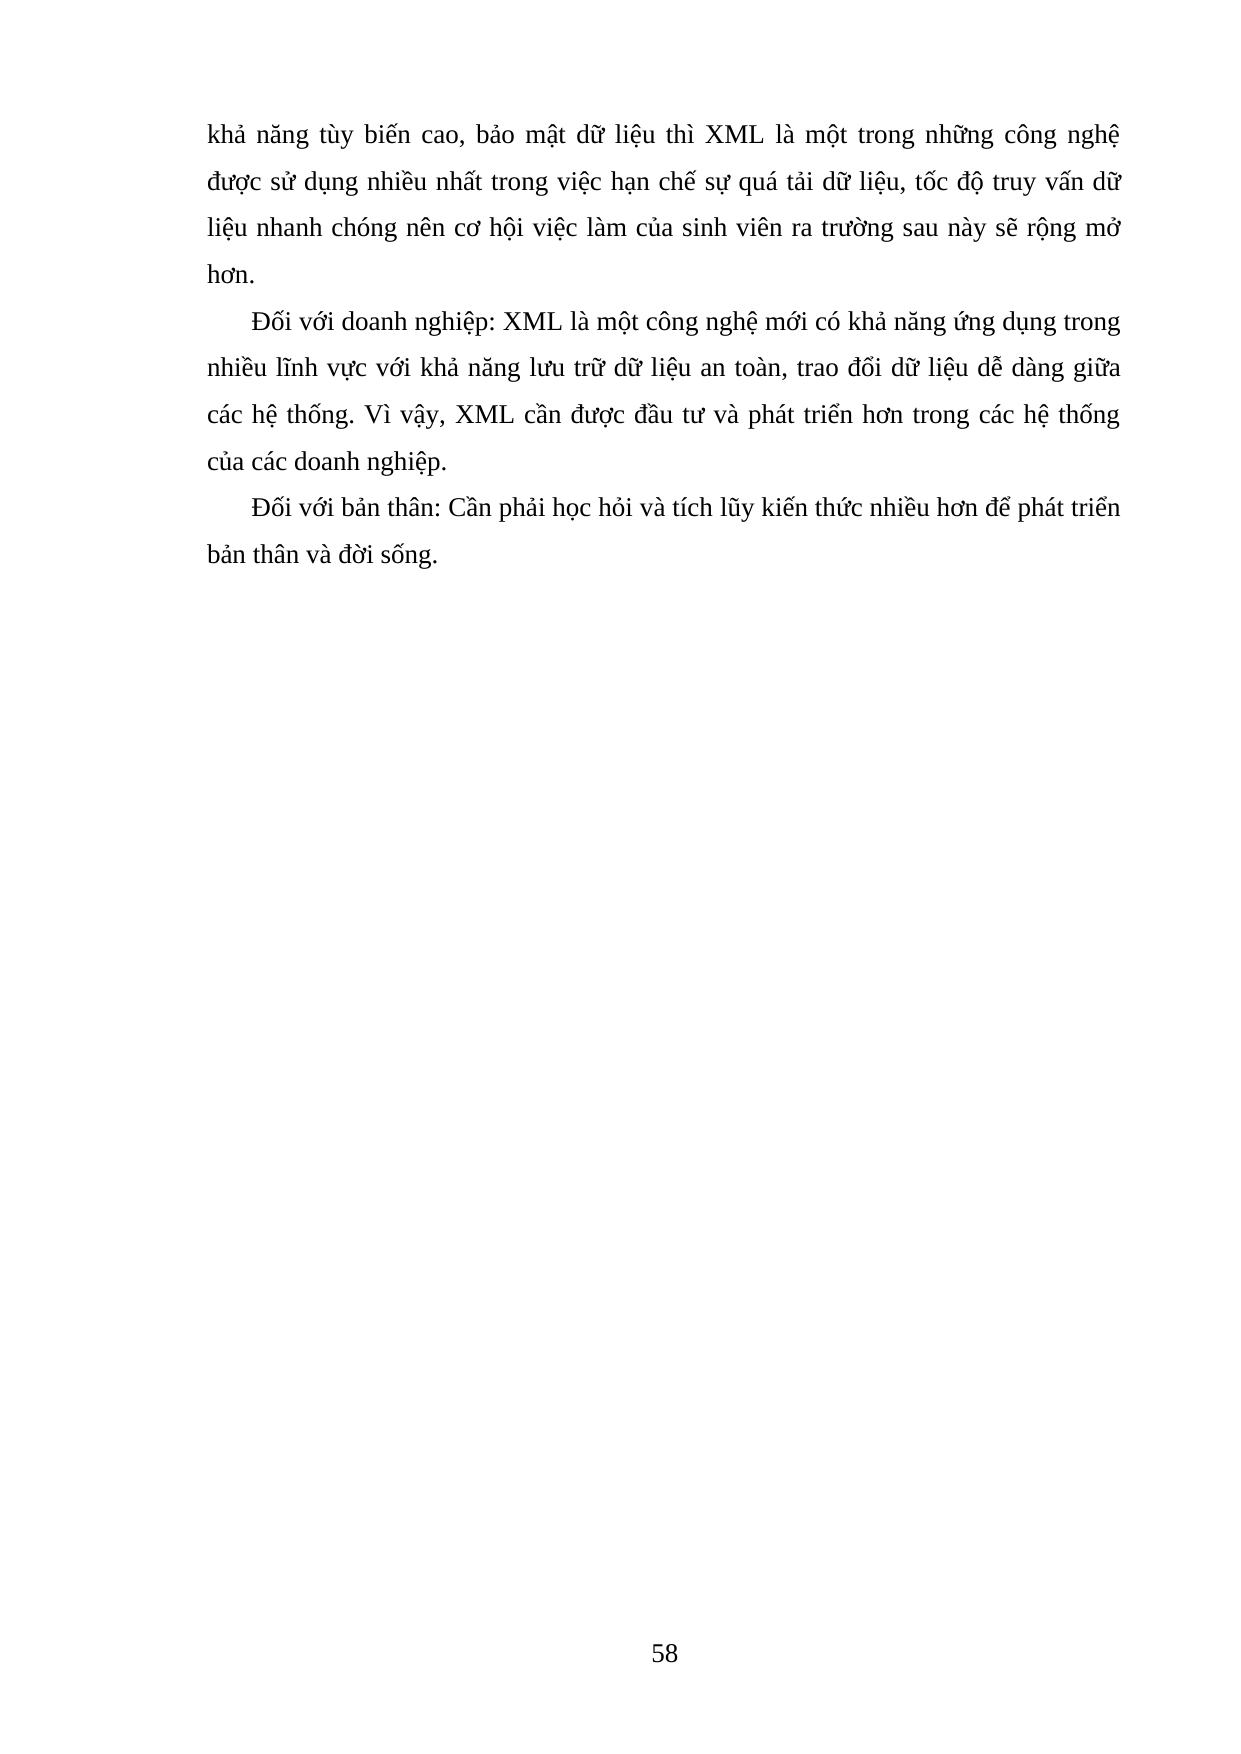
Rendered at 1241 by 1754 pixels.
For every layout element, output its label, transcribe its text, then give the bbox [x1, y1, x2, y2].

text Đối với bản thân: Cần phải học hỏi và tích lũy kiến thức nhiều hơn để phát triển bản thân và đời sống. [207, 491, 1122, 569]
text Đối với doanh nghiệp: XML là một công nghệ mới có khả năng ứng dụng trong nhiều lĩnh vực với khả năng lưu trữ dữ liệu an toàn, trao đổi dữ liệu dễ dàng giữa các hệ thống. Vì vậy, XML cần được đầu tư và phát triển hơn trong các hệ thống của các doanh nghiệp. [207, 305, 1122, 476]
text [207, 118, 1122, 289]
